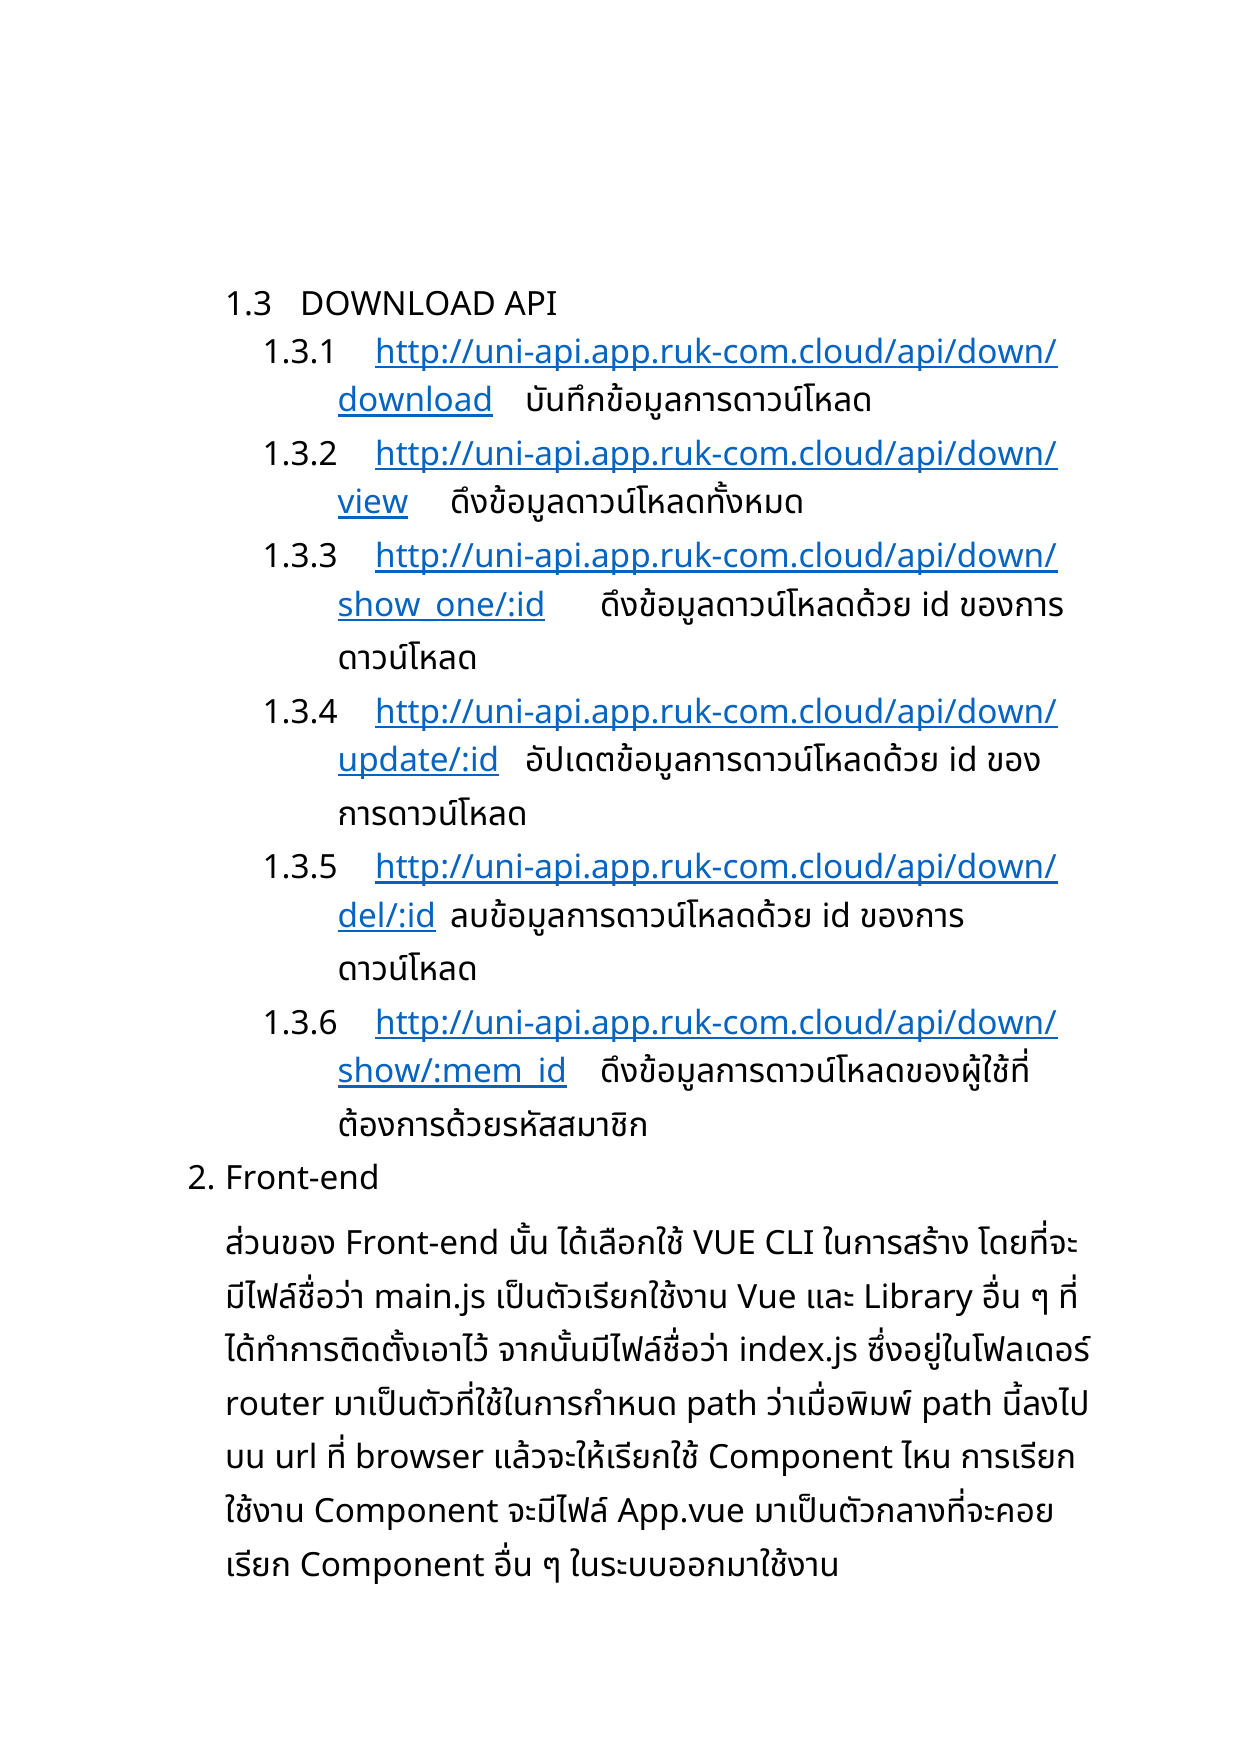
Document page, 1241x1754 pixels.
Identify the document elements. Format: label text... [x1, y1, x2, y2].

list http://uni-api.app.ruk-com.cloud/api/down/del/:id ลบข้อมูลการดาวน์โหลดด้วย id ของการดาวน์โหลด [262, 843, 1090, 995]
list http://uni-api.app.ruk-com.cloud/api/down/update/:id อัปเดตข้อมูลการดาวน์โหลดด้วย id ของการดาวน์โหลด [262, 687, 1090, 840]
text ส่วนของ Front-end นั้น ได้เลือกใช้ VUE CLI ในการสร้าง โดยที่จะมีไฟล์ชื่อว่า main.js เป็นตัวเรียกใช้งาน Vue และ Library อื่น ๆ ที่ได้ทำการติดตั้งเอาไว้ จากนั้นมีไฟล์ชื่อว่า index.js ซึ่งอยู่ในโฟลเดอร์ router มาเป็นตัวที่ใช้ในการกำหนด path ว่าเมื่อพิมพ์ path นี้ลงไปบน url ที่ browser แล้วจะให้เรียกใช้ Component ไหน การเรียกใช้งาน Component จะมีไฟล์ App.vue มาเป็นตัวกลางที่จะคอยเรียก Component อื่น ๆ ในระบบออกมาใช้งาน [225, 1219, 1090, 1591]
list http://uni-api.app.ruk-com.cloud/api/down/download บันทึกข้อมูลการดาวน์โหลด [262, 328, 1090, 427]
list http://uni-api.app.ruk-com.cloud/api/down/view ดึงข้อมูลดาวน์โหลดทั้งหมด [262, 430, 1090, 529]
list Front-end [187, 1154, 1090, 1199]
list http://uni-api.app.ruk-com.cloud/api/down/show_one/:id ดึงข้อมูลดาวน์โหลดด้วย id ของการดาวน์โหลด [262, 532, 1090, 684]
list http://uni-api.app.ruk-com.cloud/api/down/show/:mem_id ดึงข้อมูลการดาวน์โหลดของผู้ใช้ที่ต้องการด้วยรหัสสมาชิก [262, 998, 1090, 1151]
list DOWNLOAD API [225, 279, 1090, 325]
